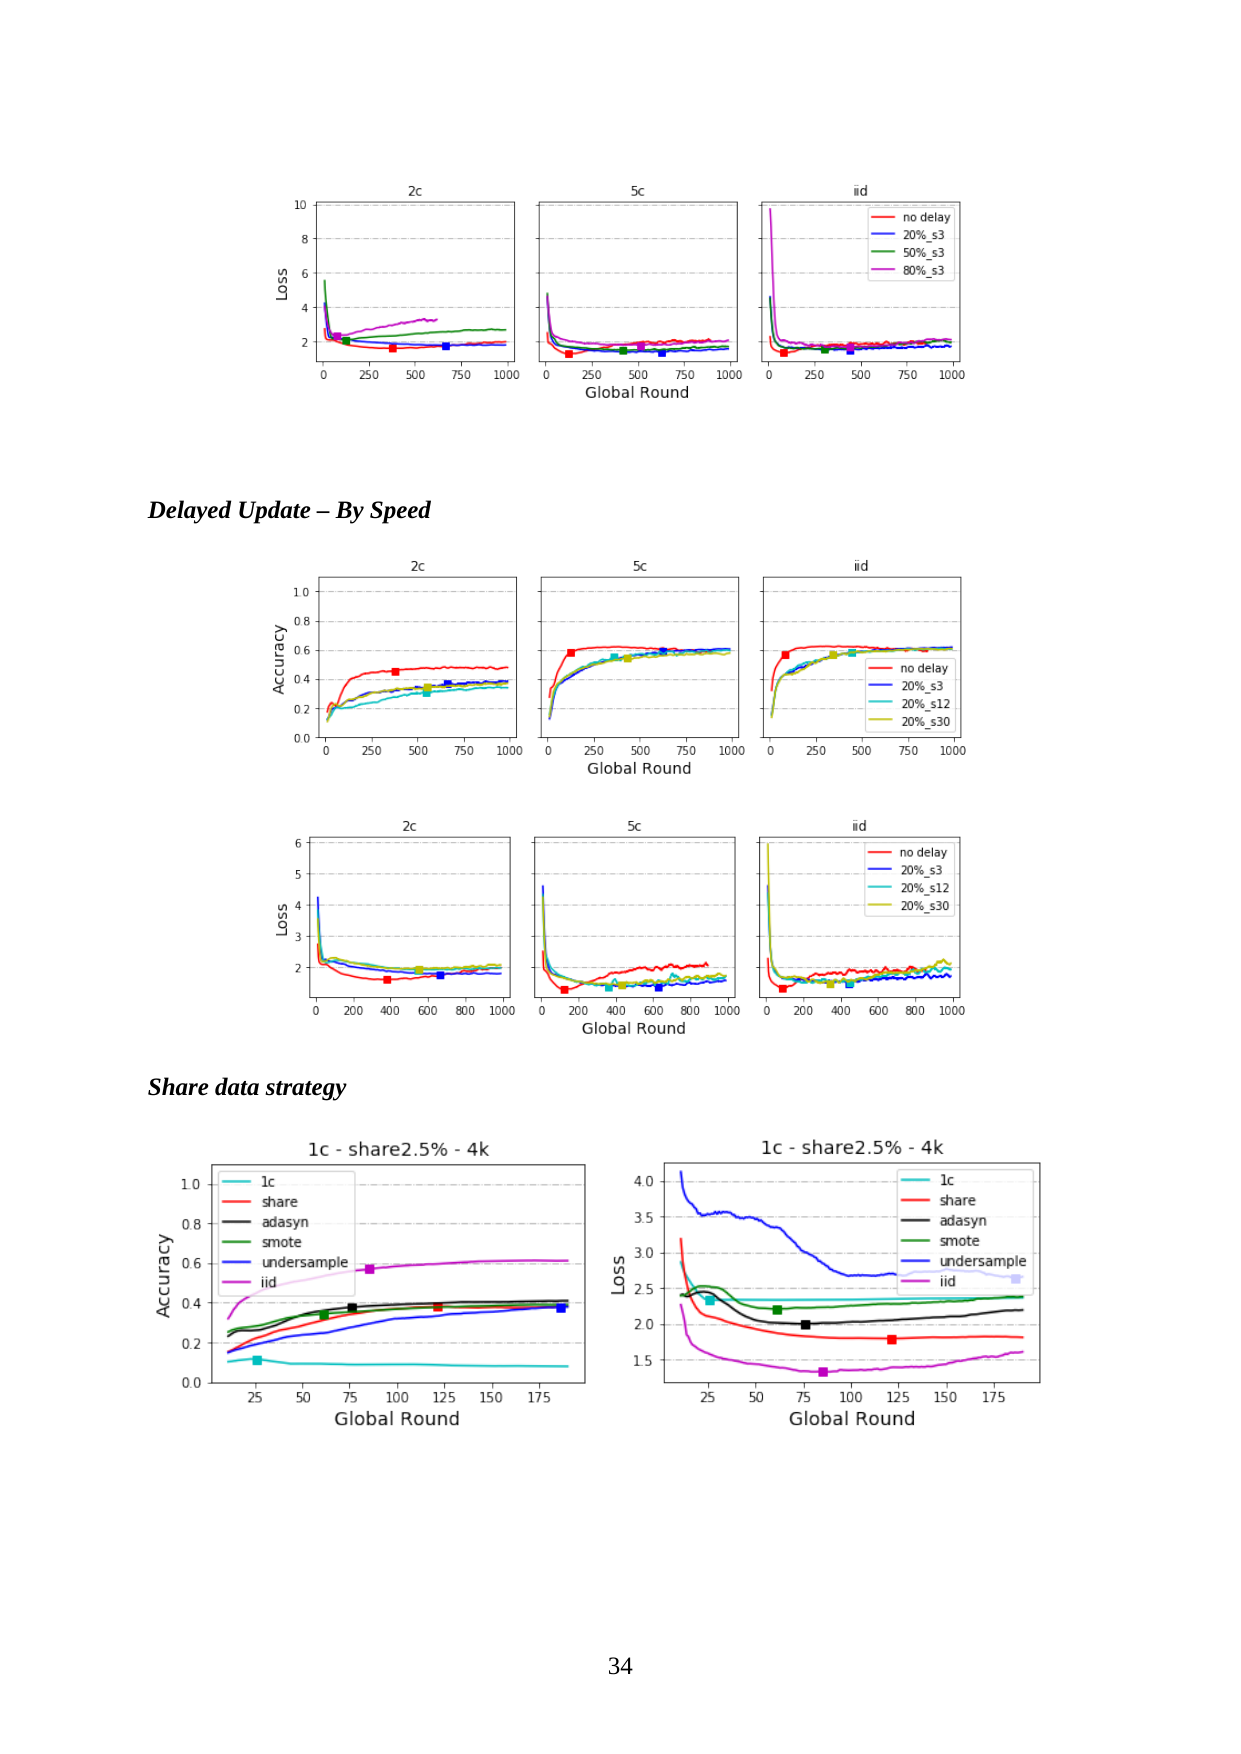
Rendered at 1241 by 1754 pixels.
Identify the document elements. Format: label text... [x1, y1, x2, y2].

picture [266, 812, 974, 1044]
picture [266, 177, 974, 408]
picture [599, 1130, 1049, 1439]
text Share data strategy [148, 1072, 1092, 1101]
text Delayed Update – By Speed [148, 495, 1092, 523]
picture [265, 552, 975, 784]
picture [147, 1132, 594, 1439]
